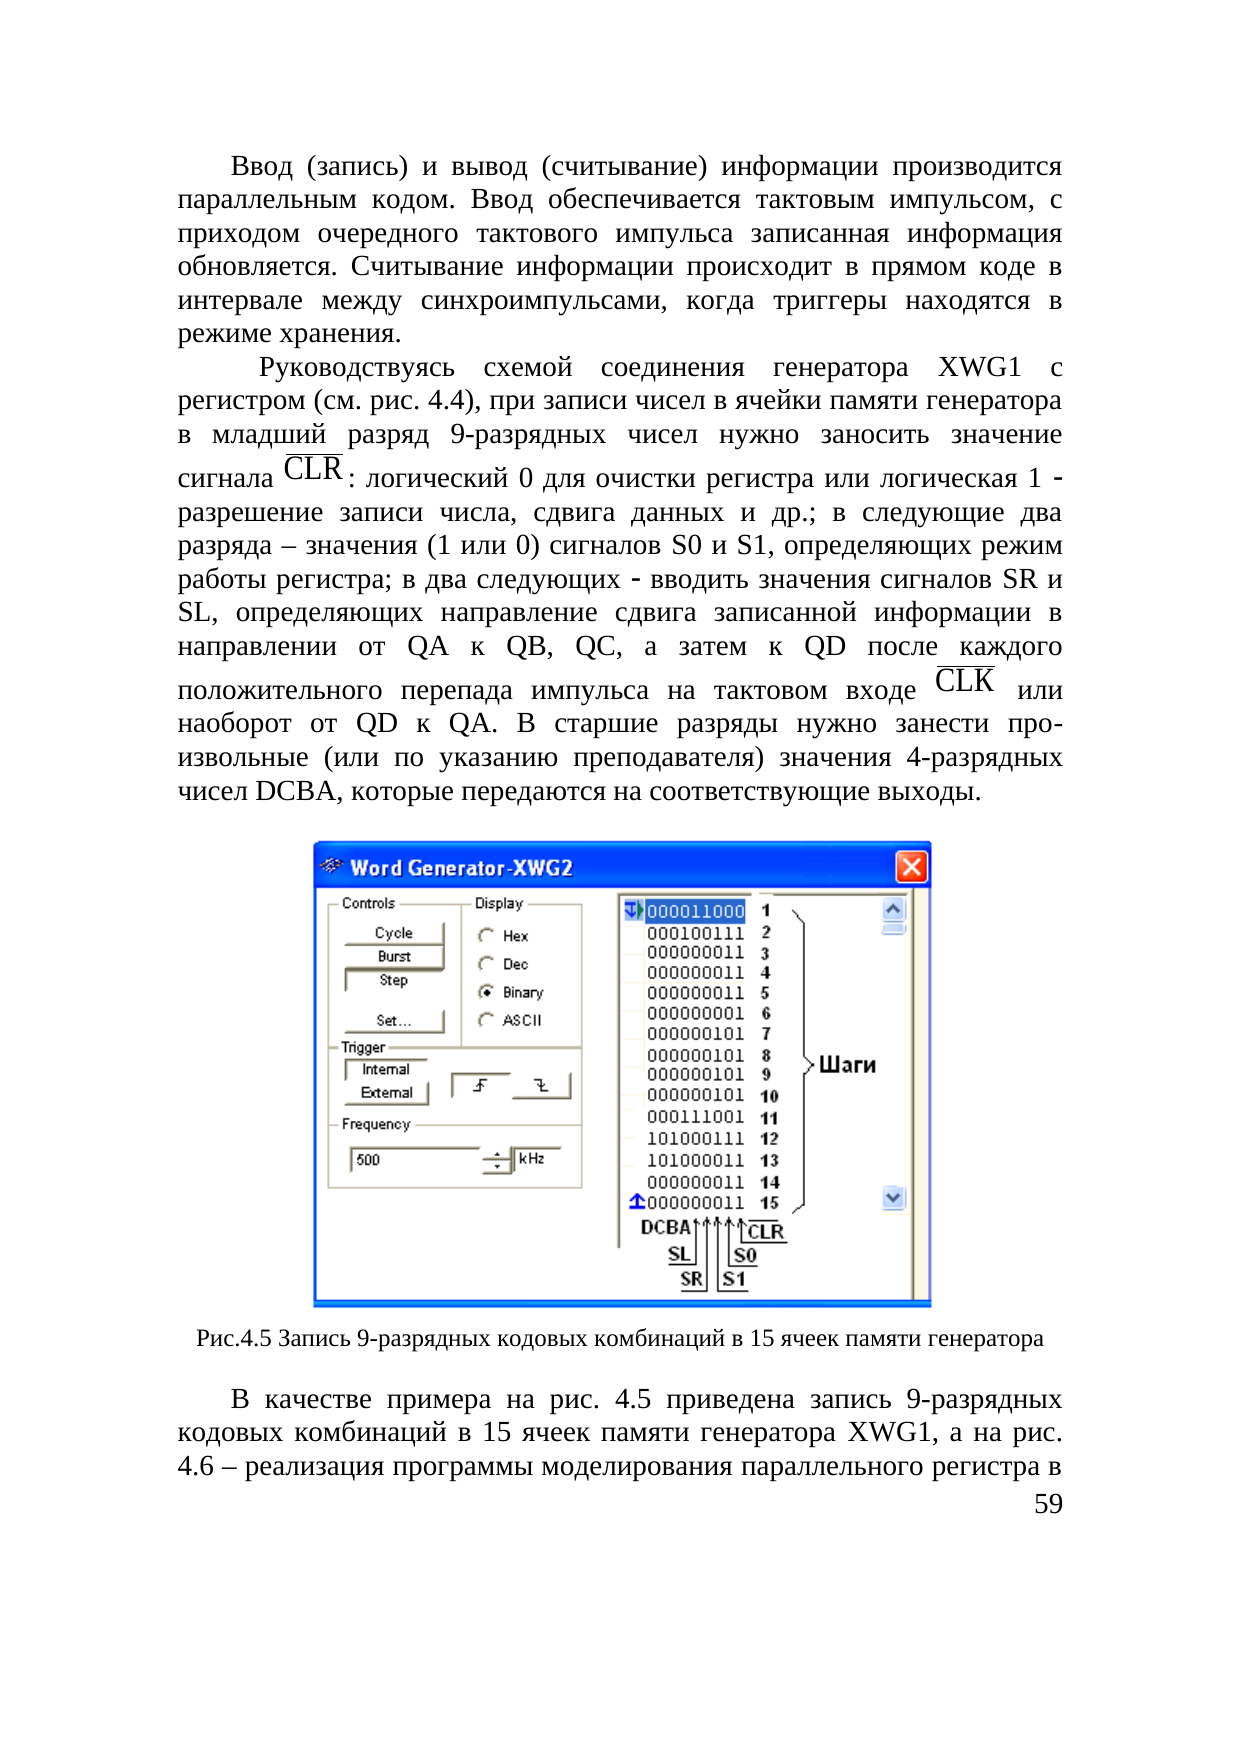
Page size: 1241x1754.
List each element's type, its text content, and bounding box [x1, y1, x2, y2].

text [177, 1381, 1063, 1481]
text Руководствуясь схемой соединения генератора XWG1 с регистром (см. рис. 4.4), при записи чисел в ячейки памяти генератора в младший разряд 9-разрядных чисел нужно заносить значение сигнала : логический 0 для очистки регистра или логическая 1 разрешение записи числа, сдвига данных и др.; в следующие два разряда – значения (1 или 0) сигналов S0 и S1, определяющих режим работы регистра; в два следующих вводить значения сигналов SR и SL, определяющих направление сдвига записанной информации в направлении от QА к QB, QC, а затем к QD после каждого положительного перепада импульса на тактовом входе или наоборот от QD к QА. В старшие разряды нужно занести произвольные (или по указанию преподавателя) значения 4-разрядных чисел DCBA, которые передаются на соответствующие выходы. [177, 349, 1063, 806]
picture [309, 835, 938, 1311]
text Ввод (запись) и вывод (считывание) информации производится параллельным кодом. Ввод обеспечивается тактовым импульсом, с приходом очередного тактового импульса записанная информация обновляется. Считывание информации происходит в прямом коде в интервале между синхроимпульсами, когда триггеры находятся в режиме хранения. [177, 148, 1063, 349]
text Рис.4.5 Запись 9-разрядных кодовых комбинаций в 15 ячеек памяти генератора [177, 1323, 1063, 1352]
